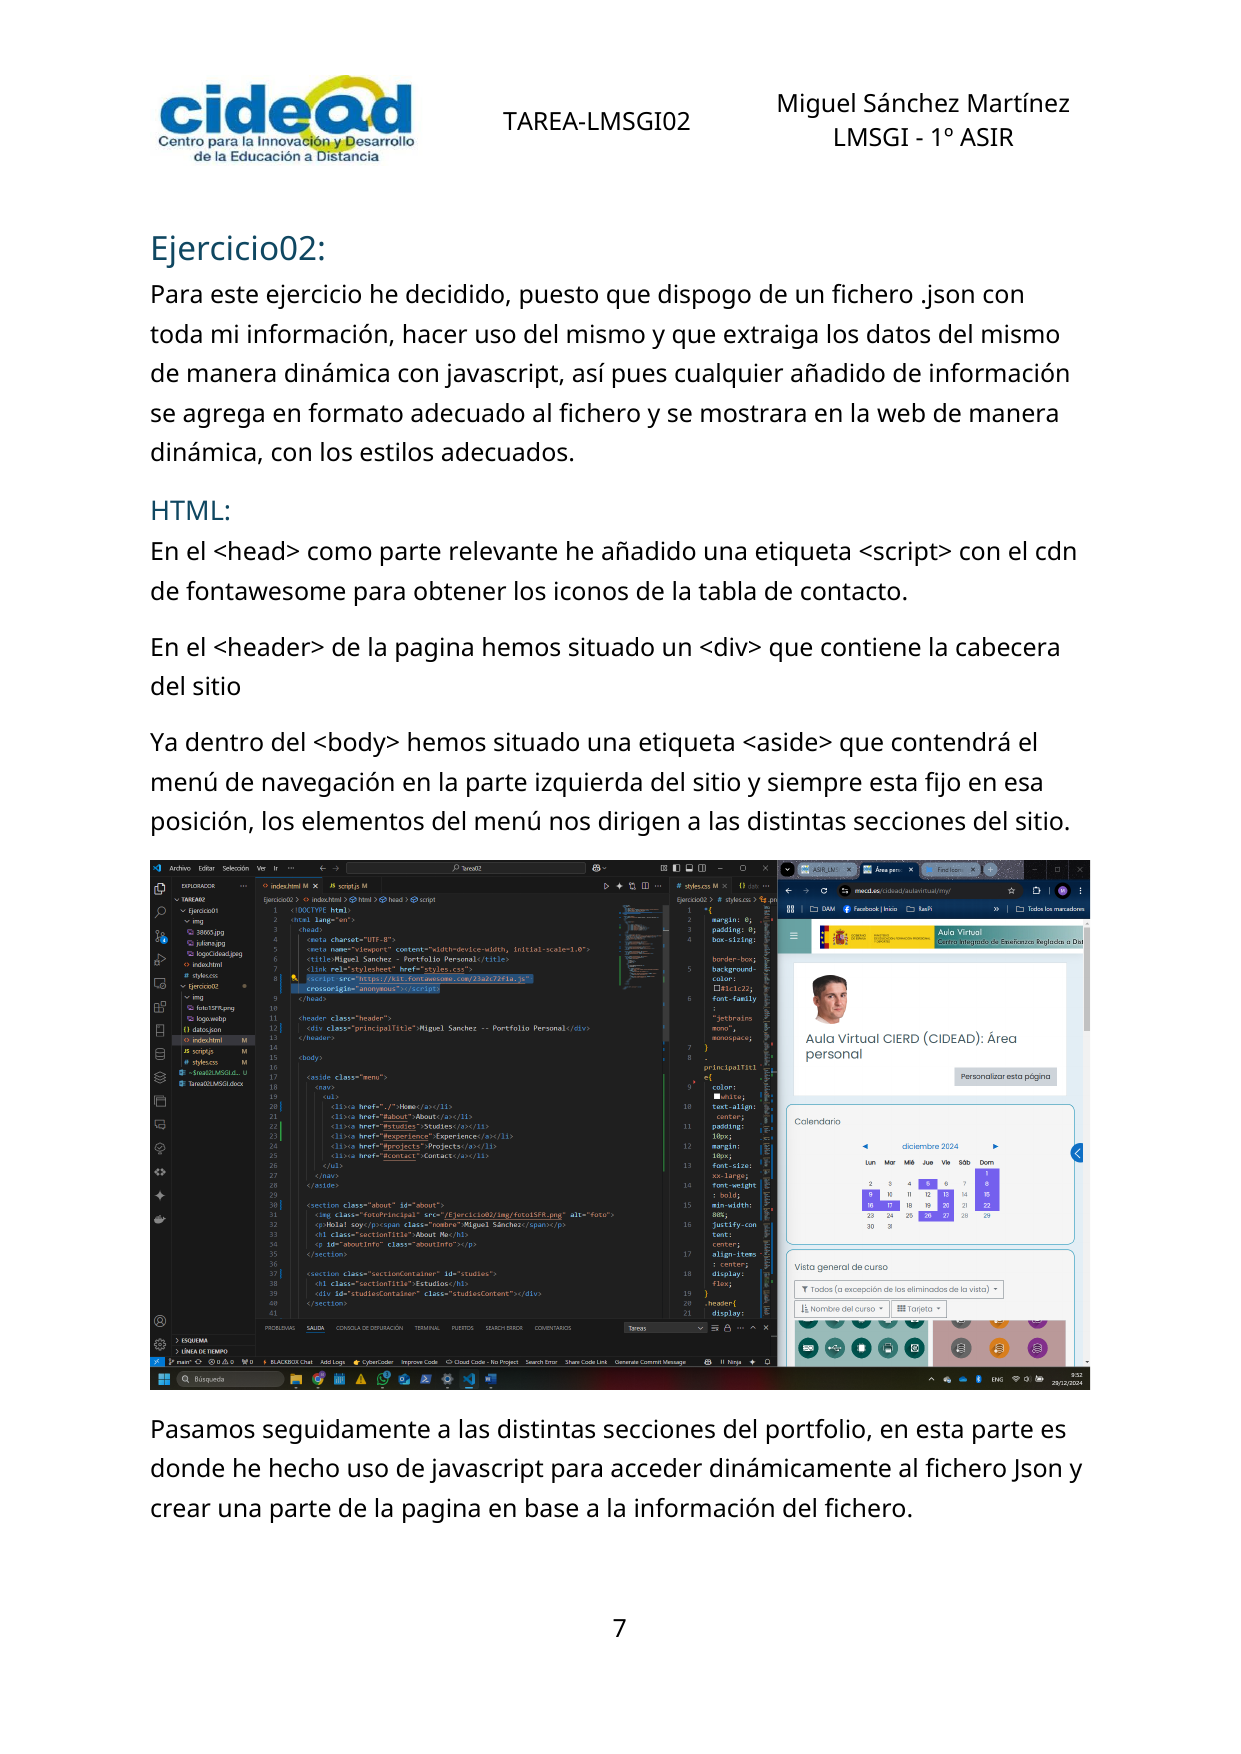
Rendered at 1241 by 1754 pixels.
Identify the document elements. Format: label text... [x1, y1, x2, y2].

text Ya dentro del <body> hemos situado una etiqueta <aside> que contendrá el menú de navegación en la parte izquierda del sitio y siempre esta fijo en esa posición, los elementos del menú nos dirigen a las distintas secciones del sitio. [150, 725, 1090, 838]
text Pasamos seguidamente a las distintas secciones del portfolio, en esta parte es donde he hecho uso de javascript para acceder dinámicamente al fichero Json y crear una parte de la pagina en base a la información del fichero. [150, 1411, 1090, 1524]
picture [150, 860, 1091, 1390]
text Para este ejercicio he decidido, puesto que dispogo de un fichero .json con toda mi información, hacer uso del mismo y que extraiga los datos del mismo de manera dinámica con javascript, así pues cualquier añadido de información se agrega en formato adecuado al fichero y se mostrara en la web de manera dinámica, con los estilos adecuados. [150, 277, 1090, 469]
text En el <head> como parte relevante he añadido una etiqueta <script> con el cdn de fontawesome para obtener los iconos de la tabla de contacto. [150, 534, 1090, 607]
text En el <header> de la pagina hemos situado un <div> que contiene la cabecera del sitio [150, 629, 1090, 703]
subtitle Ejercicio02: [150, 224, 1090, 270]
picture [150, 75, 423, 166]
subtitle HTML: [150, 491, 1090, 528]
